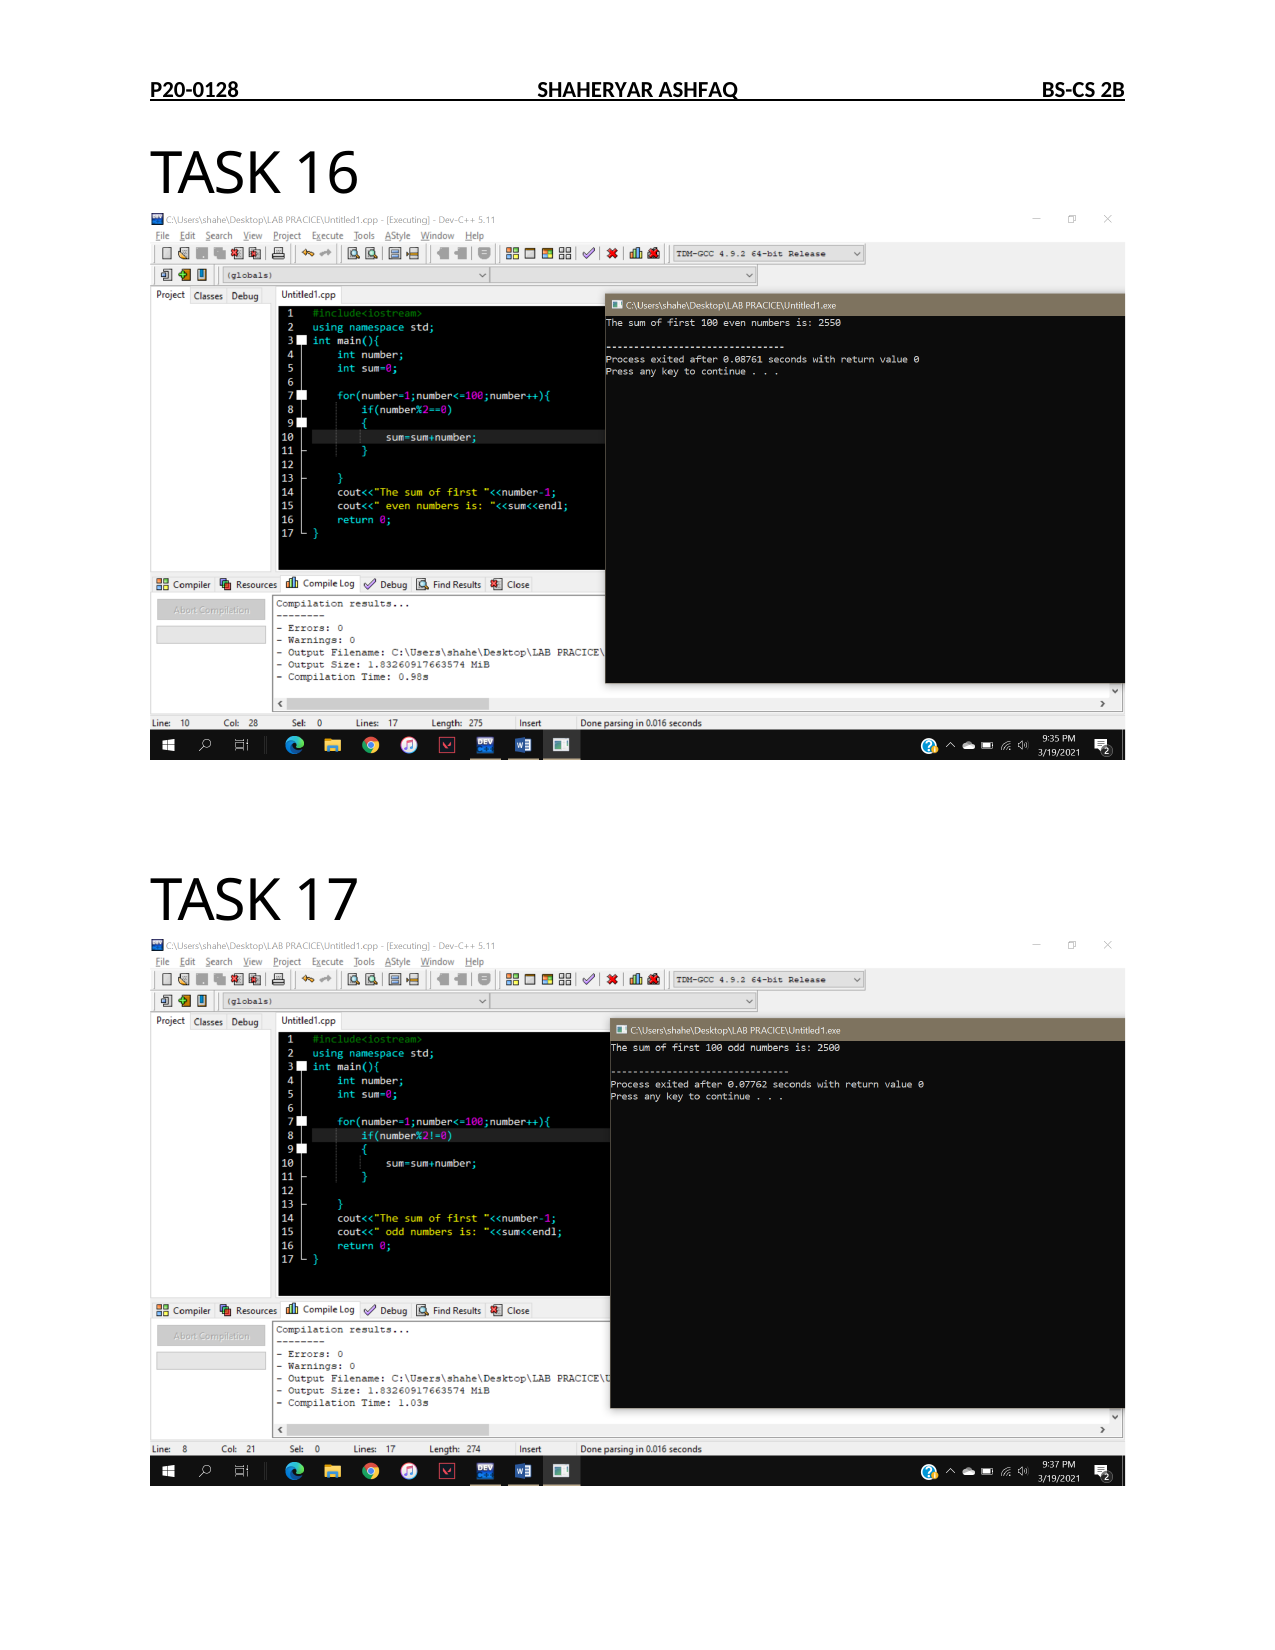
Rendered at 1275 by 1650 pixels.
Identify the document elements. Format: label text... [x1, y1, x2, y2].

title TASK 17 [150, 857, 1125, 937]
title TASK 16 [150, 131, 1125, 210]
picture [150, 210, 1125, 760]
picture [150, 937, 1125, 1486]
